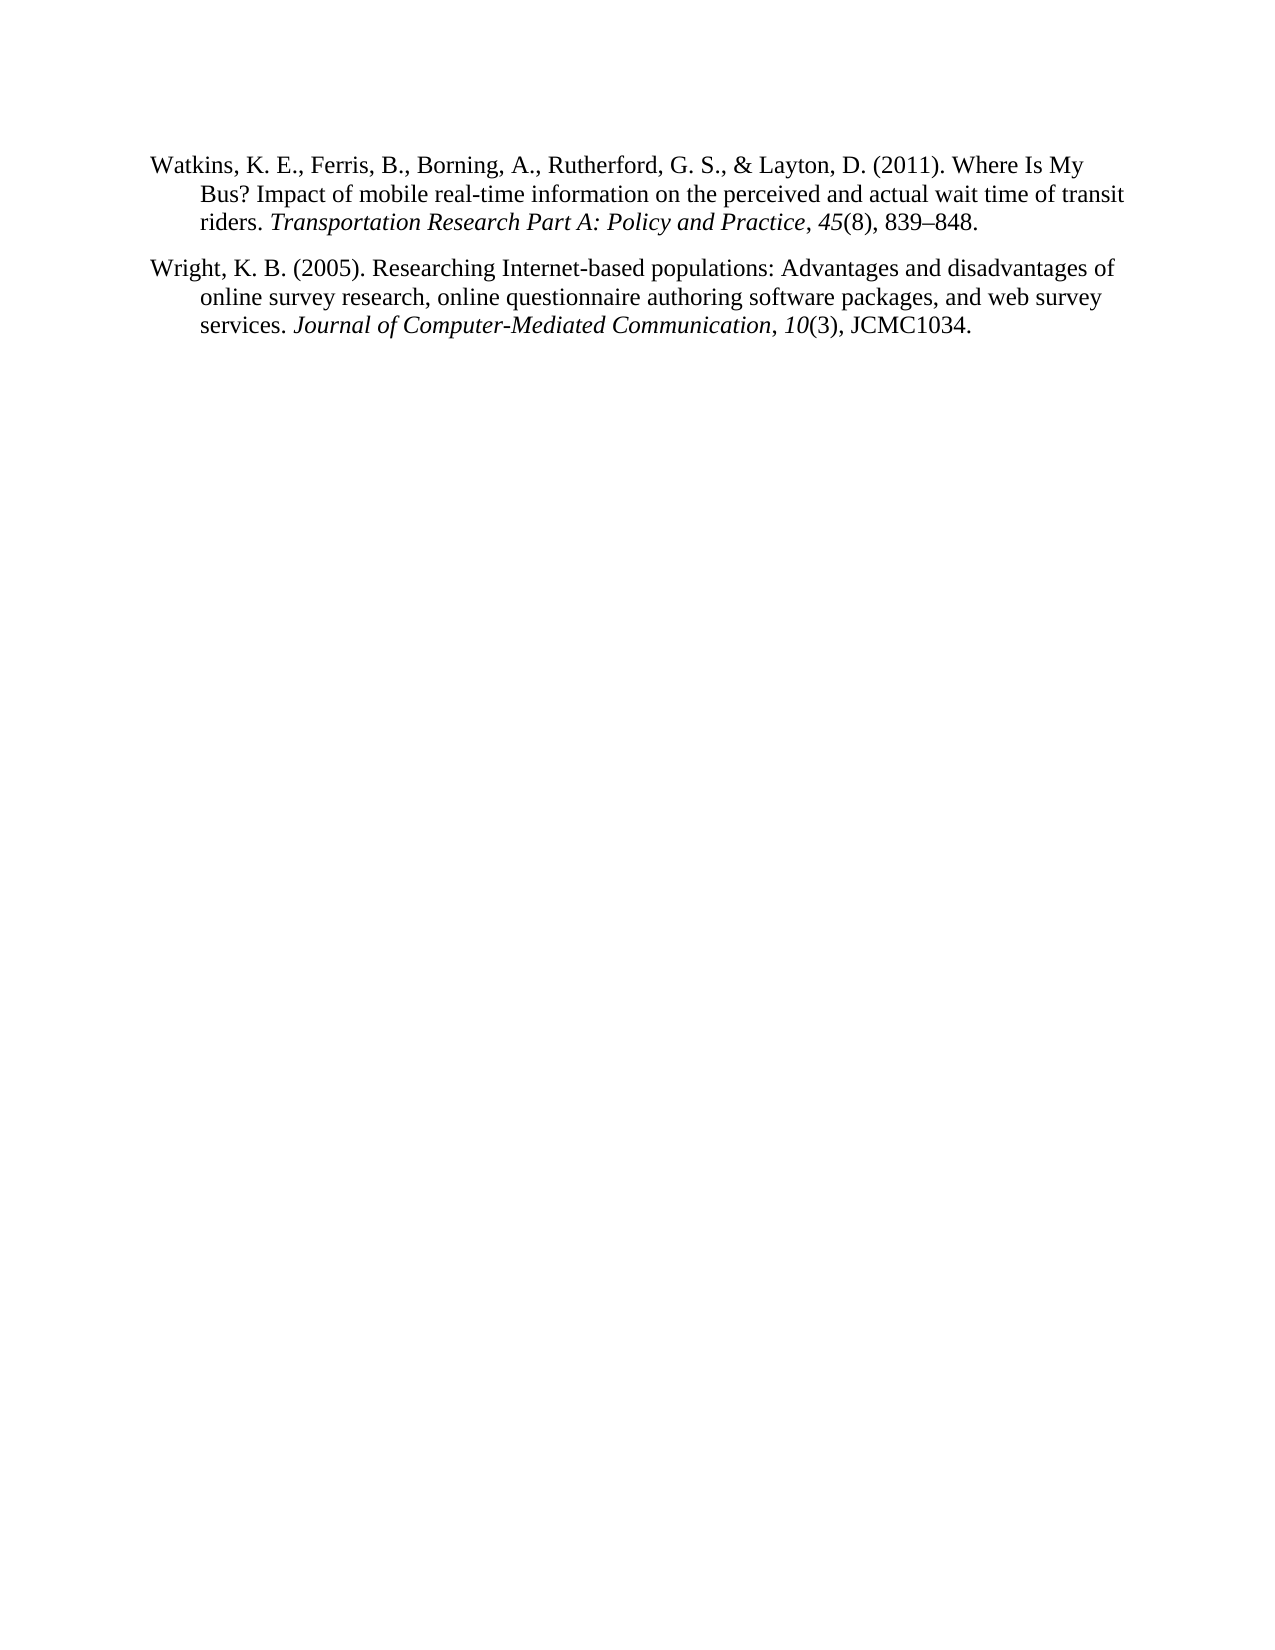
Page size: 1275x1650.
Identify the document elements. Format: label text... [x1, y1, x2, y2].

text Wright, K. B. (2005). Researching Internet-based populations: Advantages and disadvantages of online survey research, online questionnaire authoring software packages, and web survey services. Journal of Computer-Mediated Communication, 10(3), JCMC1034. [150, 253, 1125, 339]
text Watkins, K. E., Ferris, B., Borning, A., Rutherford, G. S., & Layton, D. (2011). Where Is My Bus? Impact of mobile real-time information on the perceived and actual wait time of transit riders. Transportation Research Part A: Policy and Practice, 45(8), 839–848. [150, 150, 1125, 236]
